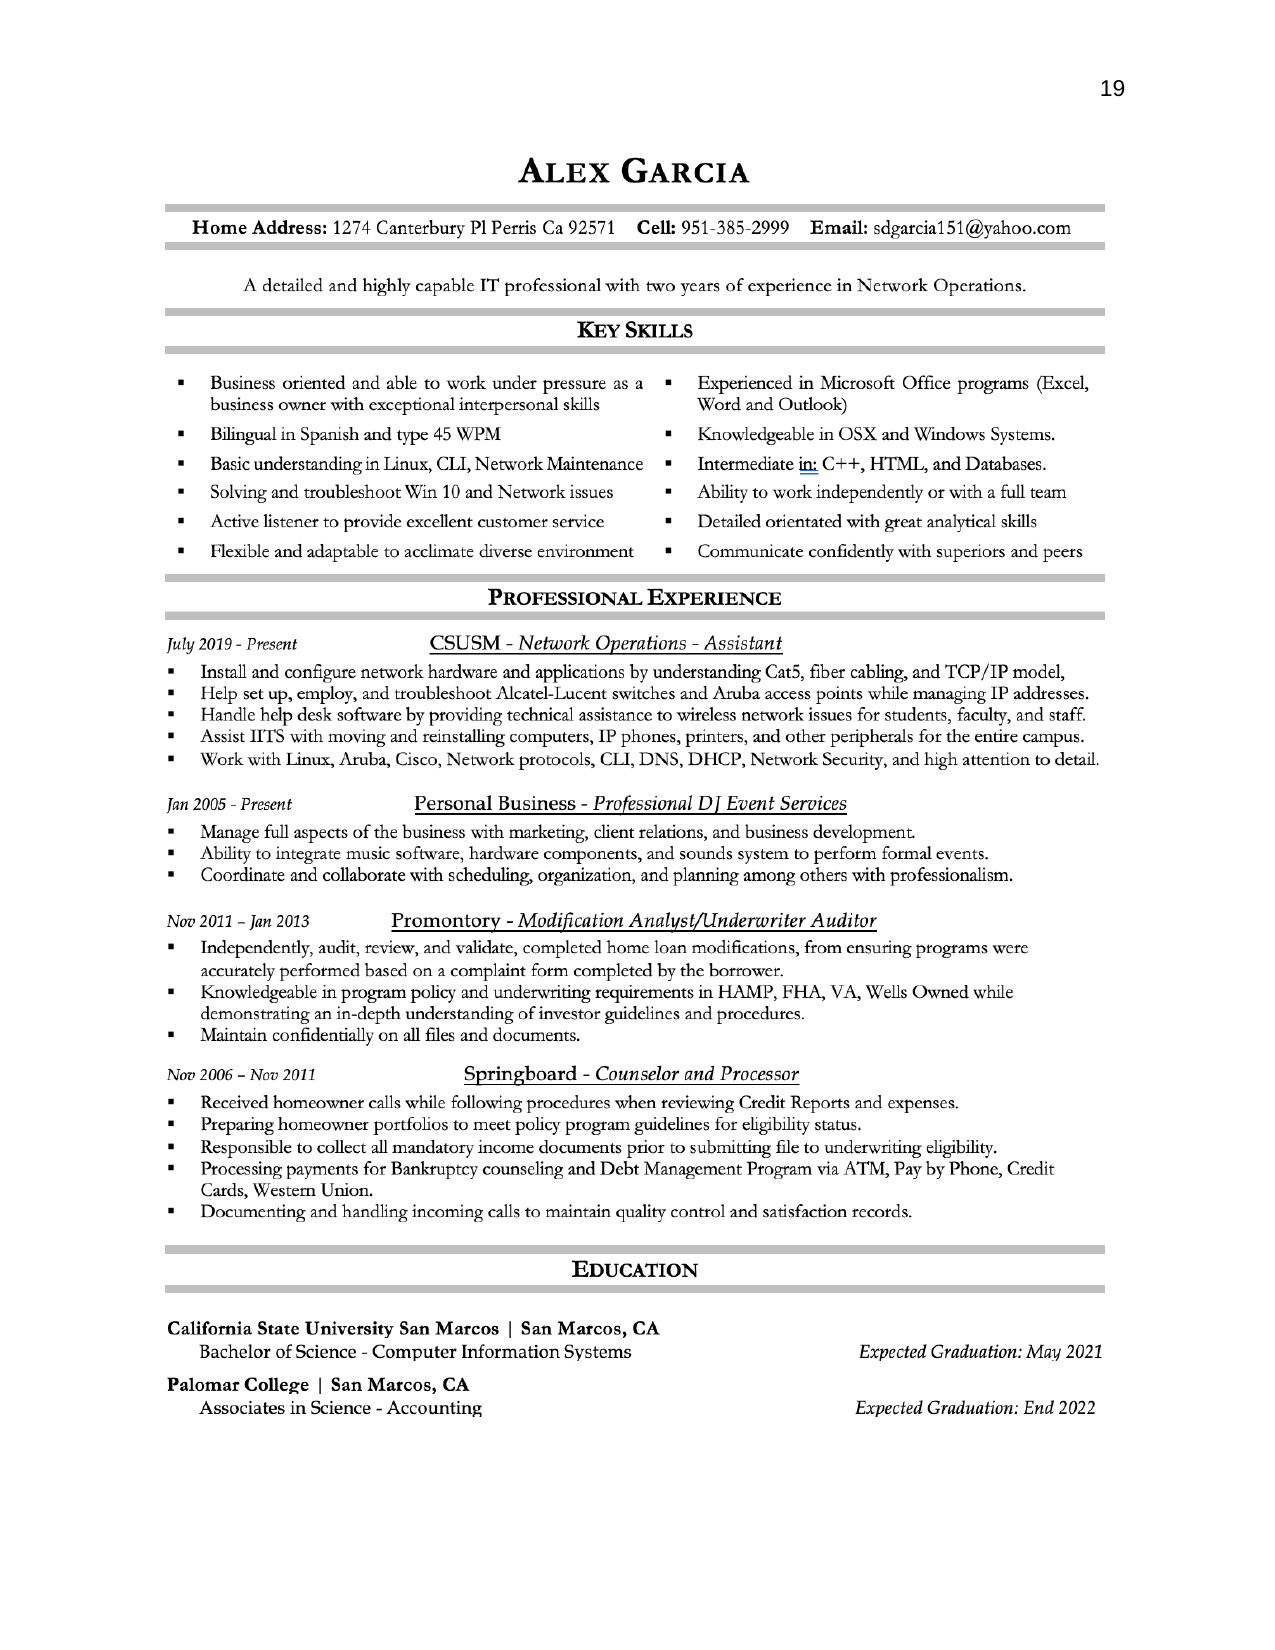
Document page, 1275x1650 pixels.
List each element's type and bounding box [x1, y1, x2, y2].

picture [150, 150, 1125, 1448]
